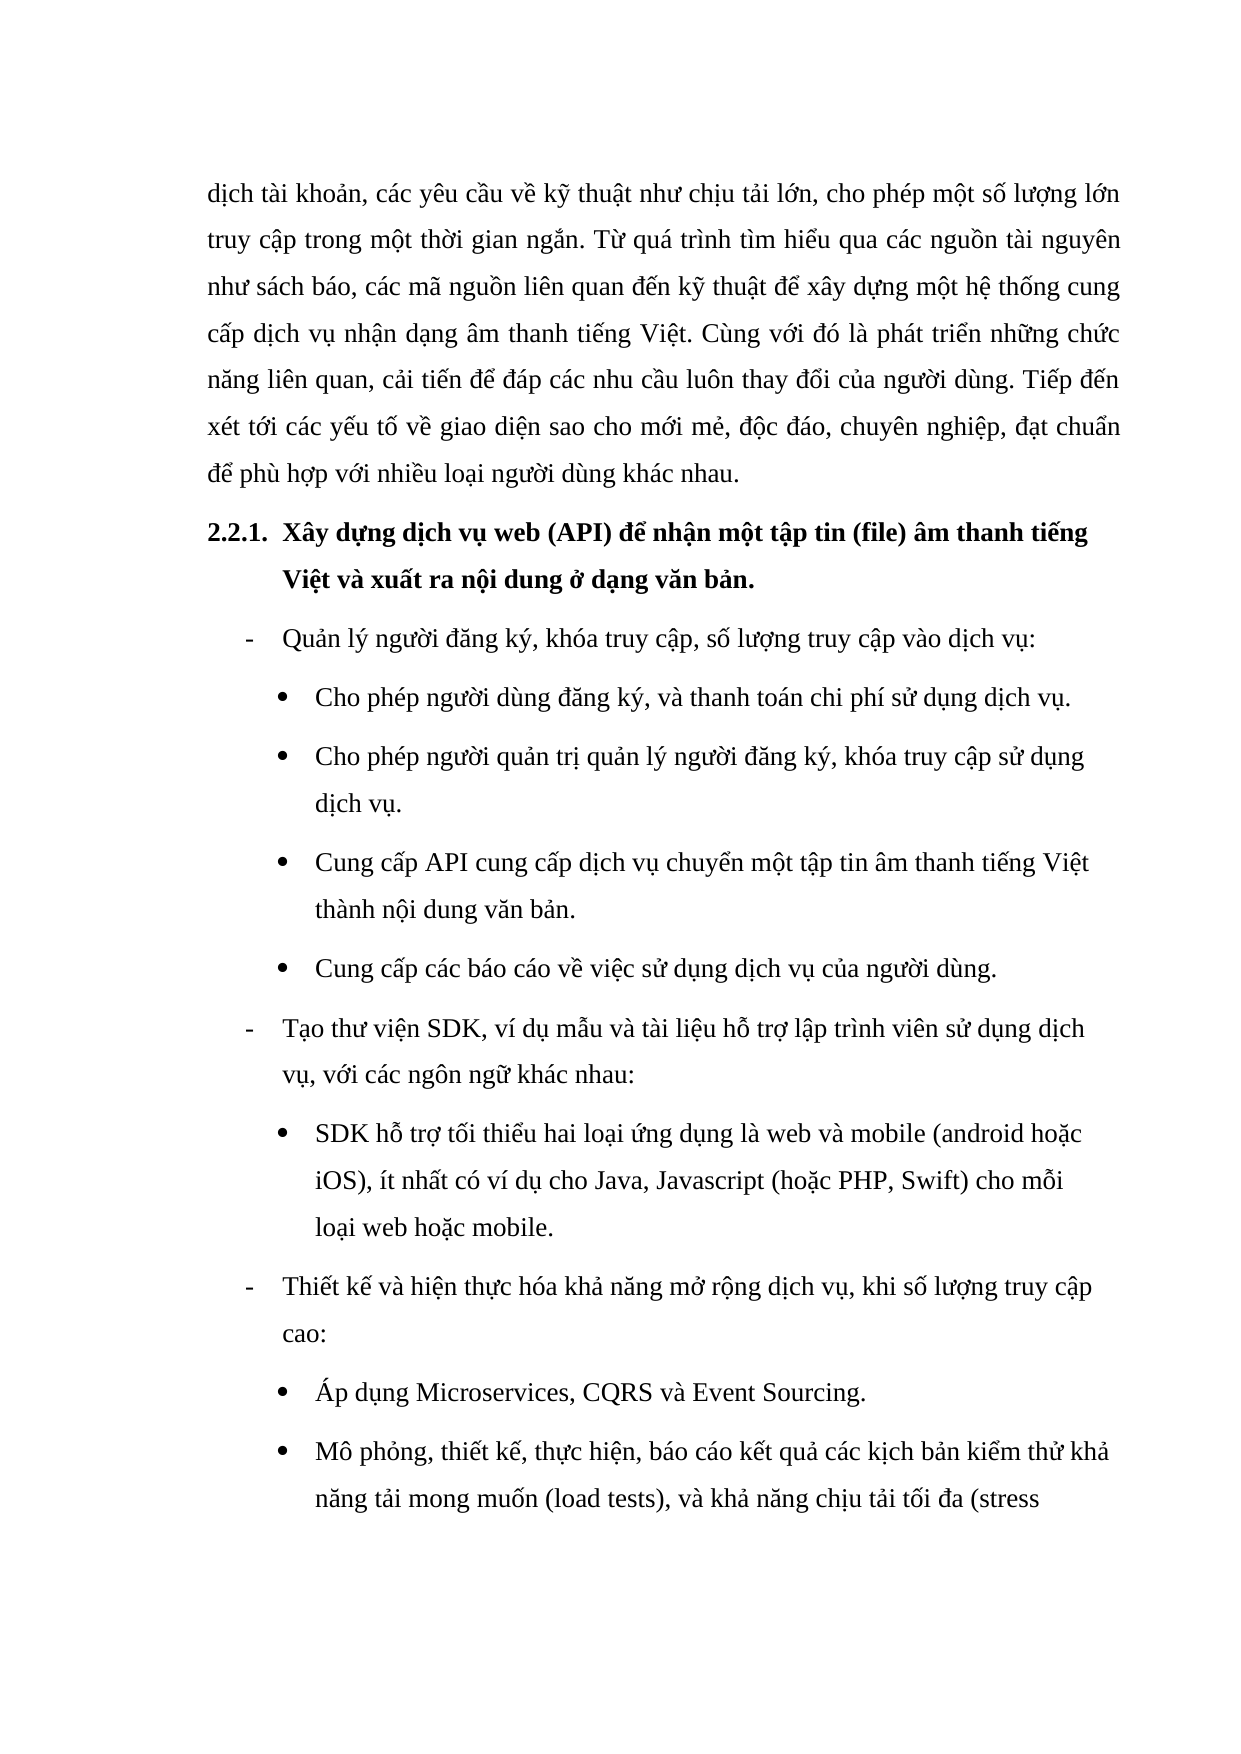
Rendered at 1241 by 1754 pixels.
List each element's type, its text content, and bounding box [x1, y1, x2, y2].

list Cung cấp API cung cấp dịch vụ chuyển một tập tin âm thanh tiếng Việt thành nội dung văn bản. [278, 846, 1110, 924]
list Cung cấp các báo cáo về việc sử dụng dịch vụ của người dùng. [278, 952, 1110, 984]
list Quản lý người đăng ký, khóa truy cập, số lượng truy cập vào dịch vụ: [245, 622, 1110, 653]
list Tạo thư viện SDK, ví dụ mẫu và tài liệu hỗ trợ lập trình viên sử dụng dịch vụ, với các ngôn ngữ khác nhau: [245, 1012, 1110, 1089]
list Cho phép người quản trị quản lý người đăng ký, khóa truy cập sử dụng dịch vụ. [278, 741, 1110, 818]
list SDK hỗ trợ tối thiểu hai loại ứng dụng là web và mobile (android hoặc iOS), ít nhất có ví dụ cho Java, Javascript (hoặc PHP, Swift) cho mỗi loại web hoặc mobile. [278, 1118, 1110, 1242]
list Thiết kế và hiện thực hóa khả năng mở rộng dịch vụ, khi số lượng truy cập cao: [245, 1270, 1110, 1348]
list Xây dựng dịch vụ web (API) để nhận một tập tin (file) âm thanh tiếng Việt và xuất ra nội dung ở dạng văn bản. [207, 516, 1122, 594]
list Cho phép người dùng đăng ký, và thanh toán chi phí sử dụng dịch vụ. [278, 681, 1110, 712]
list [278, 1435, 1110, 1513]
list Áp dụng Microservices, CQRS và Event Sourcing. [278, 1376, 1110, 1407]
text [207, 177, 1122, 488]
